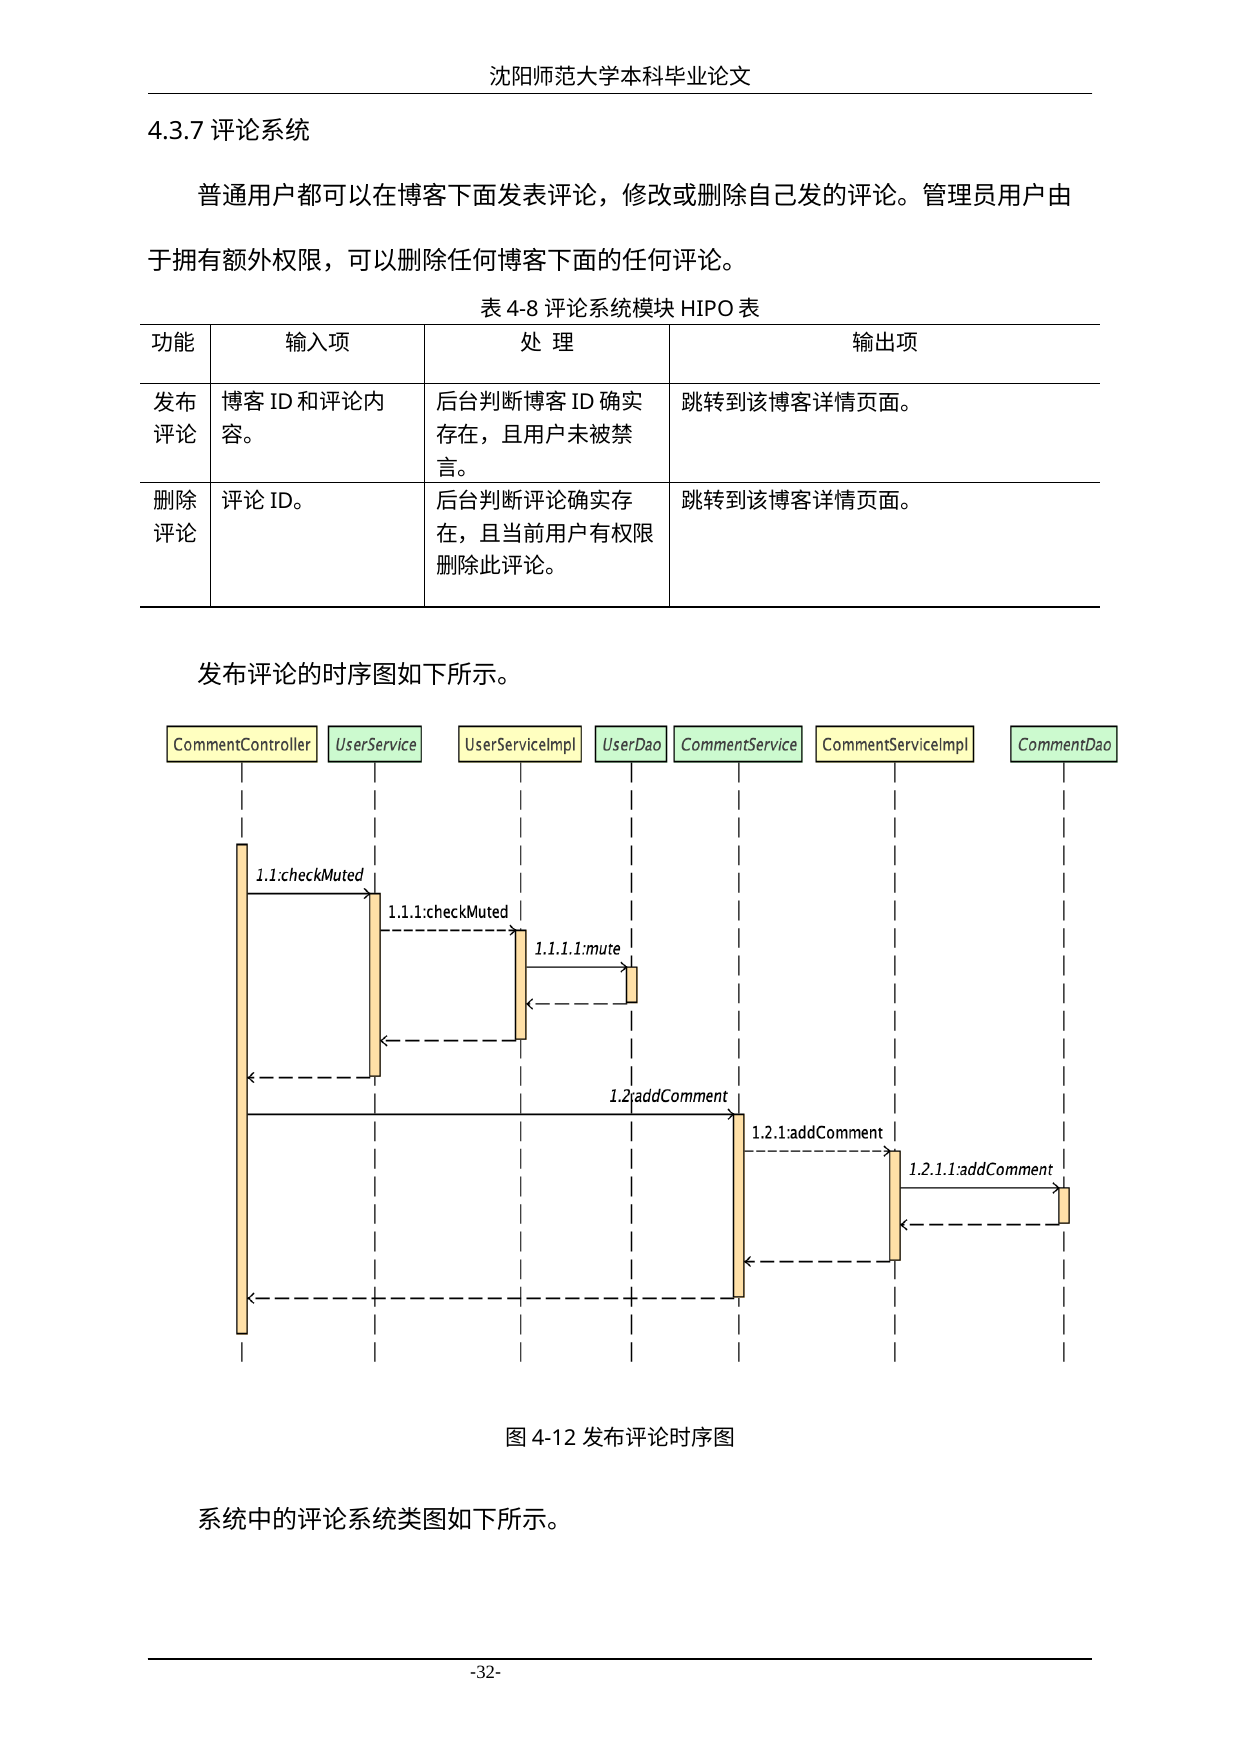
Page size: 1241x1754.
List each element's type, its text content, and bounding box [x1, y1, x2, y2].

table_cell 发布评论 [140, 384, 210, 482]
text 系统中的评论系统类图如下所示。 [148, 1485, 1092, 1550]
table_cell 删除评论 [140, 483, 210, 606]
table_cell 博客ID和评论内容。 [211, 384, 424, 482]
text 发布评论的时序图如下所示。 [148, 640, 1092, 705]
text 表4-8 评论系统模块HIPO表 [148, 291, 1092, 324]
table_cell 后台判断评论确实存在，且当前用户有权限删除此评论。 [425, 483, 669, 606]
table_header 输入项 [211, 325, 424, 383]
picture [163, 719, 1119, 1362]
table_cell 后台判断博客ID确实存在，且用户未被禁言。 [425, 384, 669, 482]
table_cell 跳转到该博客详情页面。 [670, 483, 1100, 606]
table_cell 跳转到该博客详情页面。 [670, 384, 1100, 482]
table_header 输出项 [670, 325, 1100, 383]
table_header 处 理 [425, 325, 669, 383]
table_header 功能 [140, 325, 210, 383]
subtitle 4.3.7 评论系统 [148, 96, 1092, 161]
table_cell 评论ID。 [211, 483, 424, 606]
text 普通用户都可以在博客下面发表评论，修改或删除自己发的评论。管理员用户由于拥有额外权限，可以删除任何博客下面的任何评论。 [148, 161, 1092, 291]
